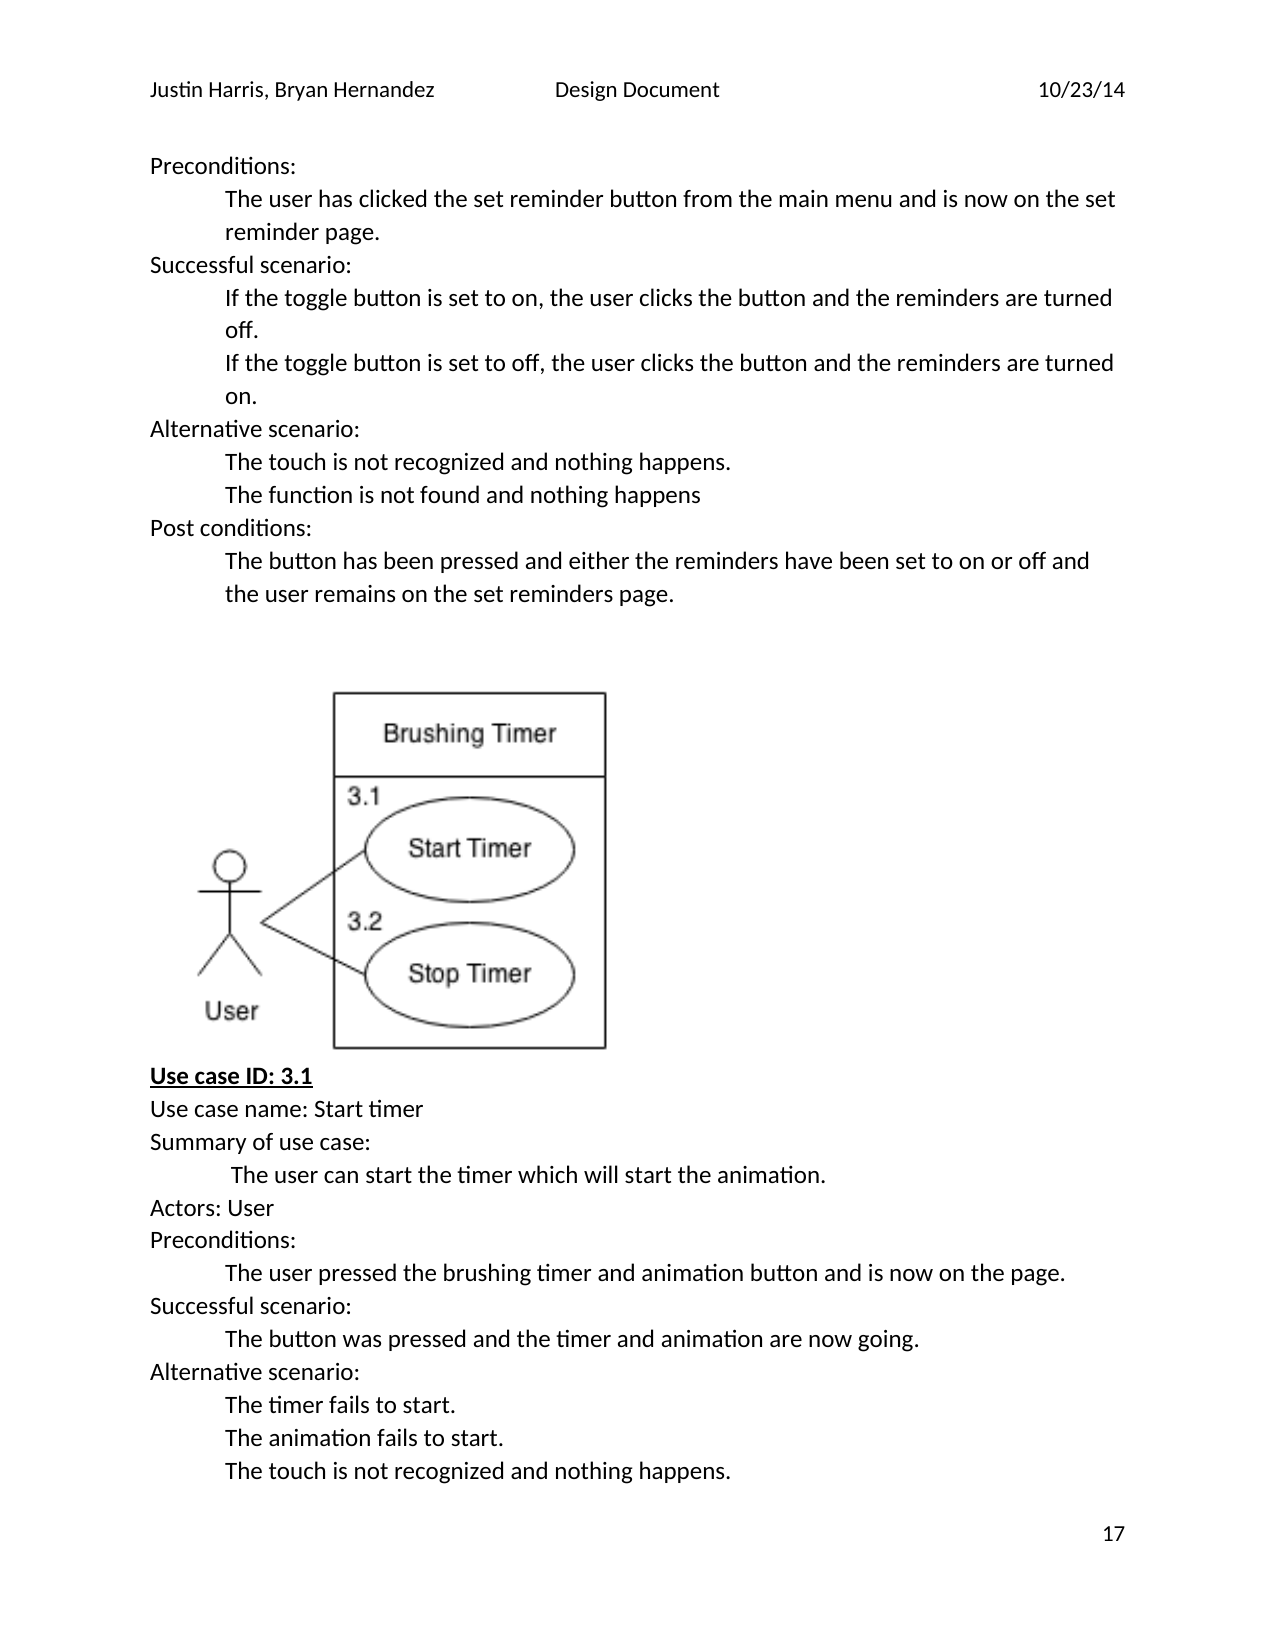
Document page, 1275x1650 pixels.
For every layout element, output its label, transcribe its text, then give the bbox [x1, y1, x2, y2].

text The function is not found and nothing happens [150, 479, 1125, 510]
text If the toggle button is set to off, the user clicks the button and the reminders are turned on. [225, 347, 1125, 411]
text The user pressed the brushing timer and animation button and is now on the page. [150, 1258, 1125, 1288]
text Alternative scenario: [150, 1356, 1125, 1387]
text Successful scenario: [150, 249, 1125, 279]
text Use case name: Start timer [150, 1093, 1125, 1123]
text Preconditions: [150, 150, 1125, 181]
picture [150, 676, 609, 1058]
text The timer fails to start. [150, 1389, 1125, 1420]
text The button was pressed and the timer and animation are now going. [150, 1323, 1125, 1354]
text The button has been pressed and either the reminders have been set to on or off and the user remains on the set reminders page. [225, 545, 1125, 608]
text Preconditions: [150, 1225, 1125, 1255]
text The touch is not recognized and nothing happens. [150, 1455, 1125, 1486]
text If the toggle button is set to on, the user clicks the button and the reminders are turned off. [225, 282, 1125, 345]
text The animation fails to start. [150, 1422, 1125, 1453]
text Use case ID: 3.1 [150, 1060, 1125, 1091]
text The user has clicked the set reminder button from the main menu and is now on the set reminder page. [225, 183, 1125, 246]
text Actors: User [150, 1192, 1125, 1222]
text Post conditions: [150, 512, 1125, 543]
text The user can start the timer which will start the animation. [150, 1159, 1125, 1189]
text The touch is not recognized and nothing happens. [150, 446, 1125, 477]
text Successful scenario: [150, 1291, 1125, 1321]
text Summary of use case: [150, 1126, 1125, 1156]
text Alternative scenario: [150, 413, 1125, 444]
